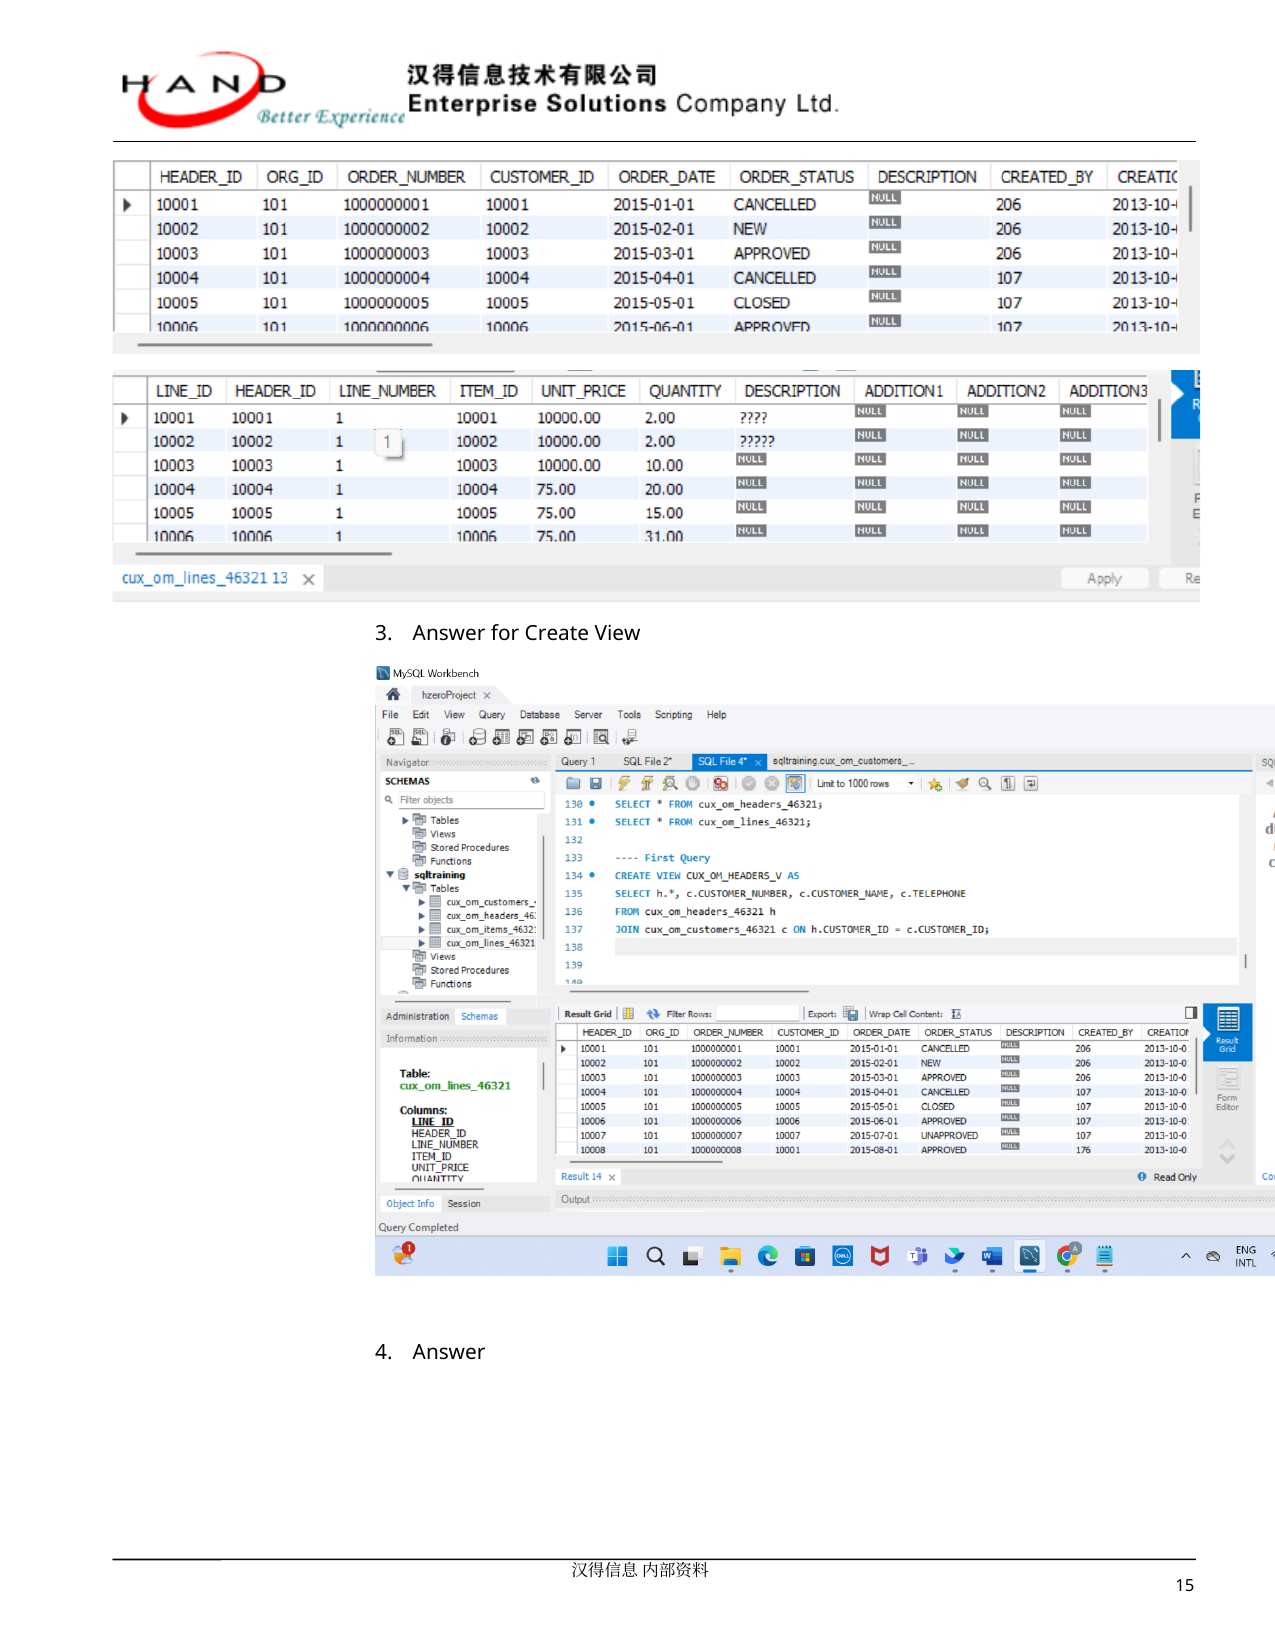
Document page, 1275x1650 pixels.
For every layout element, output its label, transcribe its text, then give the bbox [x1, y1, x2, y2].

picture [112, 370, 1200, 602]
picture [112, 160, 1200, 354]
list Answer [375, 1337, 1200, 1366]
list Answer for Create View [375, 618, 1200, 647]
picture [112, 45, 844, 137]
picture [375, 663, 1275, 1276]
